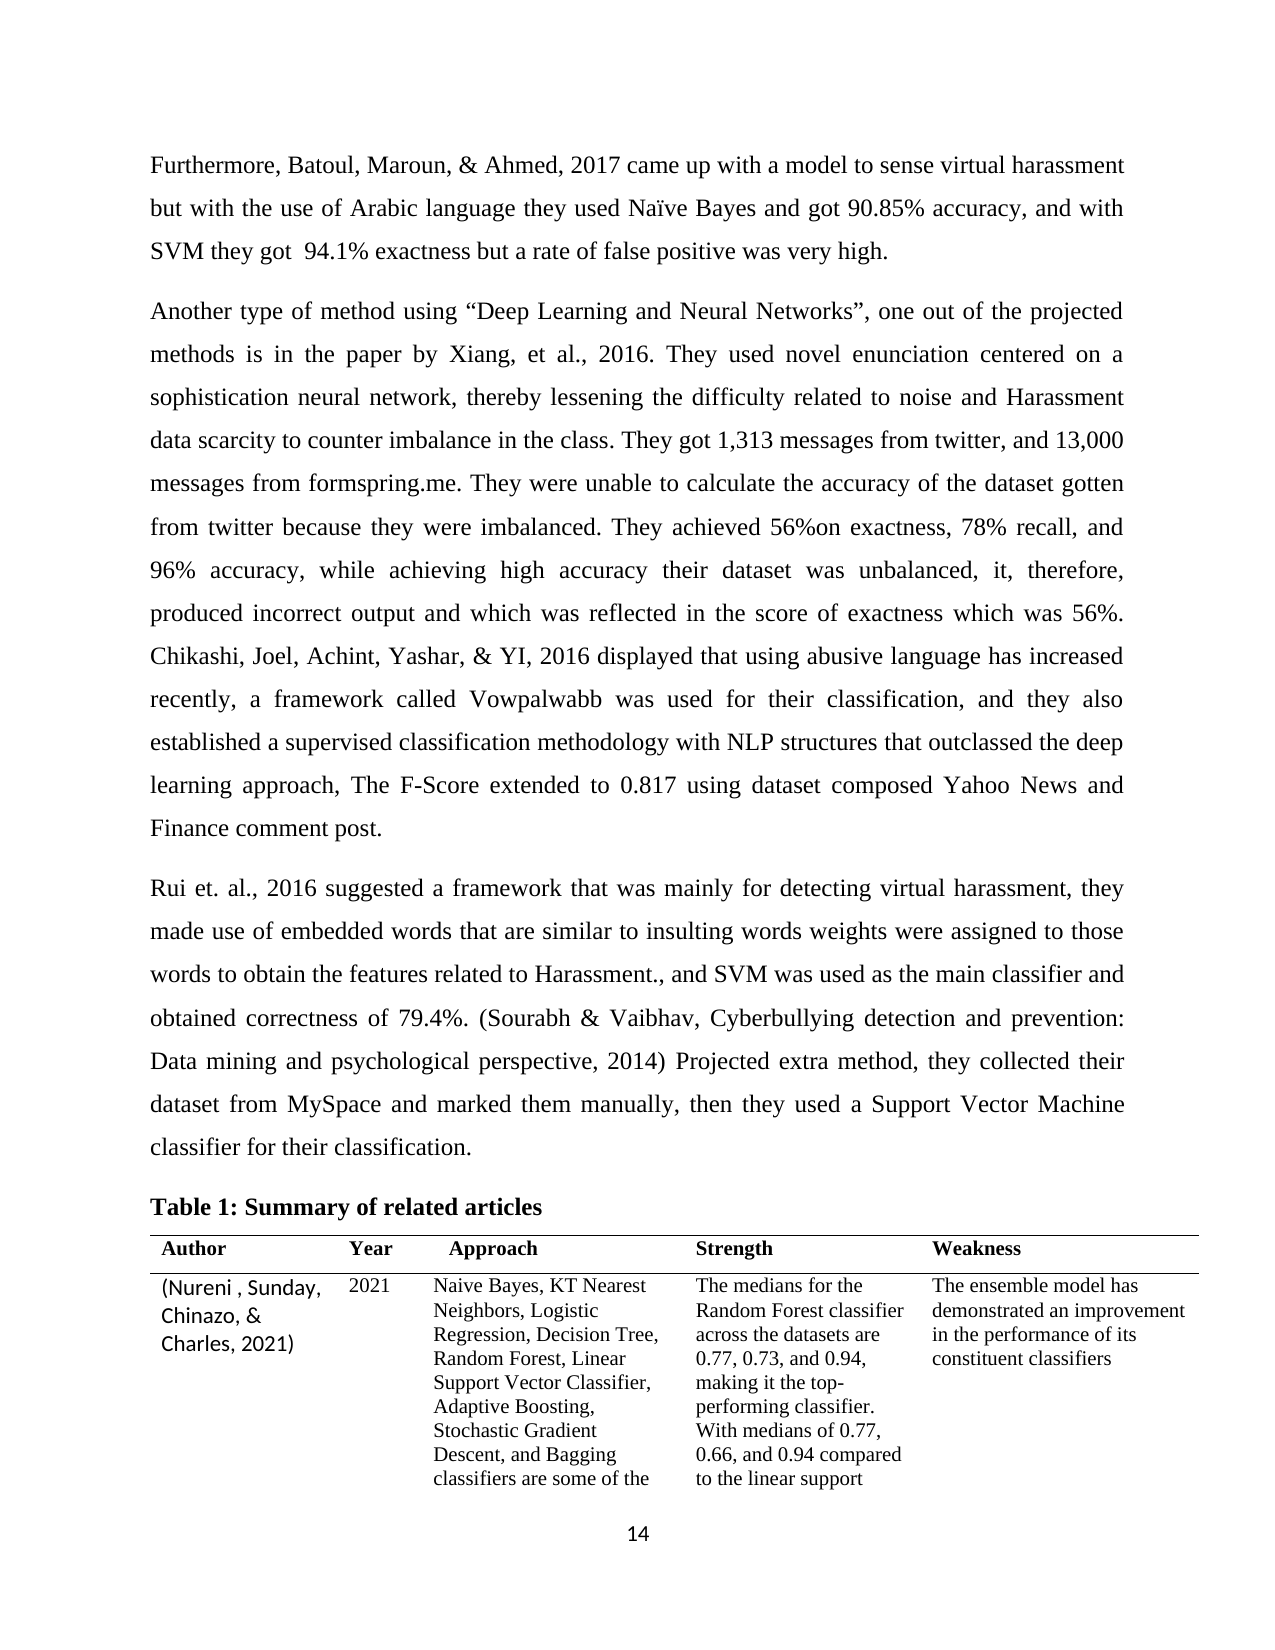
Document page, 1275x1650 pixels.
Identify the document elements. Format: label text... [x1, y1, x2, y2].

table_header Strength [684, 1236, 921, 1272]
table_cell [921, 1274, 1199, 1490]
table_header Year [338, 1236, 422, 1272]
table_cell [422, 1274, 684, 1490]
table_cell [684, 1274, 921, 1490]
text Rui et. al., 2016 suggested a framework that was mainly for detecting virtual harassment, they made use of embedded words that are similar to insulting words weights were assigned to those words to obtain the features related to Harassment., and SVM was used as the main classifier and obtained correctness of 79.4%. Projected extra method, they collected their dataset from MySpace and marked them manually, then they used a Support Vector Machine classifier for their classification. [150, 873, 1125, 1161]
text Furthermore, Batoul, Maroun, & Ahmed, 2017 came up with a model to sense virtual harassment but with the use of Arabic language they used Naïve Bayes and got 90.85% accuracy, and with SVM they got 94.1% exactness but a rate of false positive was very high. [150, 150, 1125, 265]
text Another type of method using “Deep Learning and Neural Networks”, one out of the projected methods is in the paper by Xiang, et al., 2016. They used novel enunciation centered on a sophistication neural network, thereby lessening the difficulty related to noise and Harassment data scarcity to counter imbalance in the class. They got 1,313 messages from twitter, and 13,000 messages from formspring.me. They were unable to calculate the accuracy of the dataset gotten from twitter because they were imbalanced. They achieved 56%on exactness, 78% recall, and 96% accuracy, while achieving high accuracy their dataset was unbalanced, it, therefore, produced incorrect output and which was reflected in the score of exactness which was 56%. Chikashi, Joel, Achint, Yashar, & YI, 2016 displayed that using abusive language has increased recently, a framework called Vowpalwabb was used for their classification, and they also established a supervised classification methodology with NLP structures that outclassed the deep learning approach, The F-Score extended to 0.817 using dataset composed Yahoo News and Finance comment post. [150, 296, 1125, 842]
text table 1: Summary of related articles [150, 1192, 1125, 1221]
table_header Approach [422, 1236, 684, 1272]
table_header Weakness [921, 1236, 1199, 1272]
table_header Author [150, 1236, 337, 1272]
table_cell [150, 1274, 337, 1490]
table_cell 2021 [338, 1274, 422, 1490]
